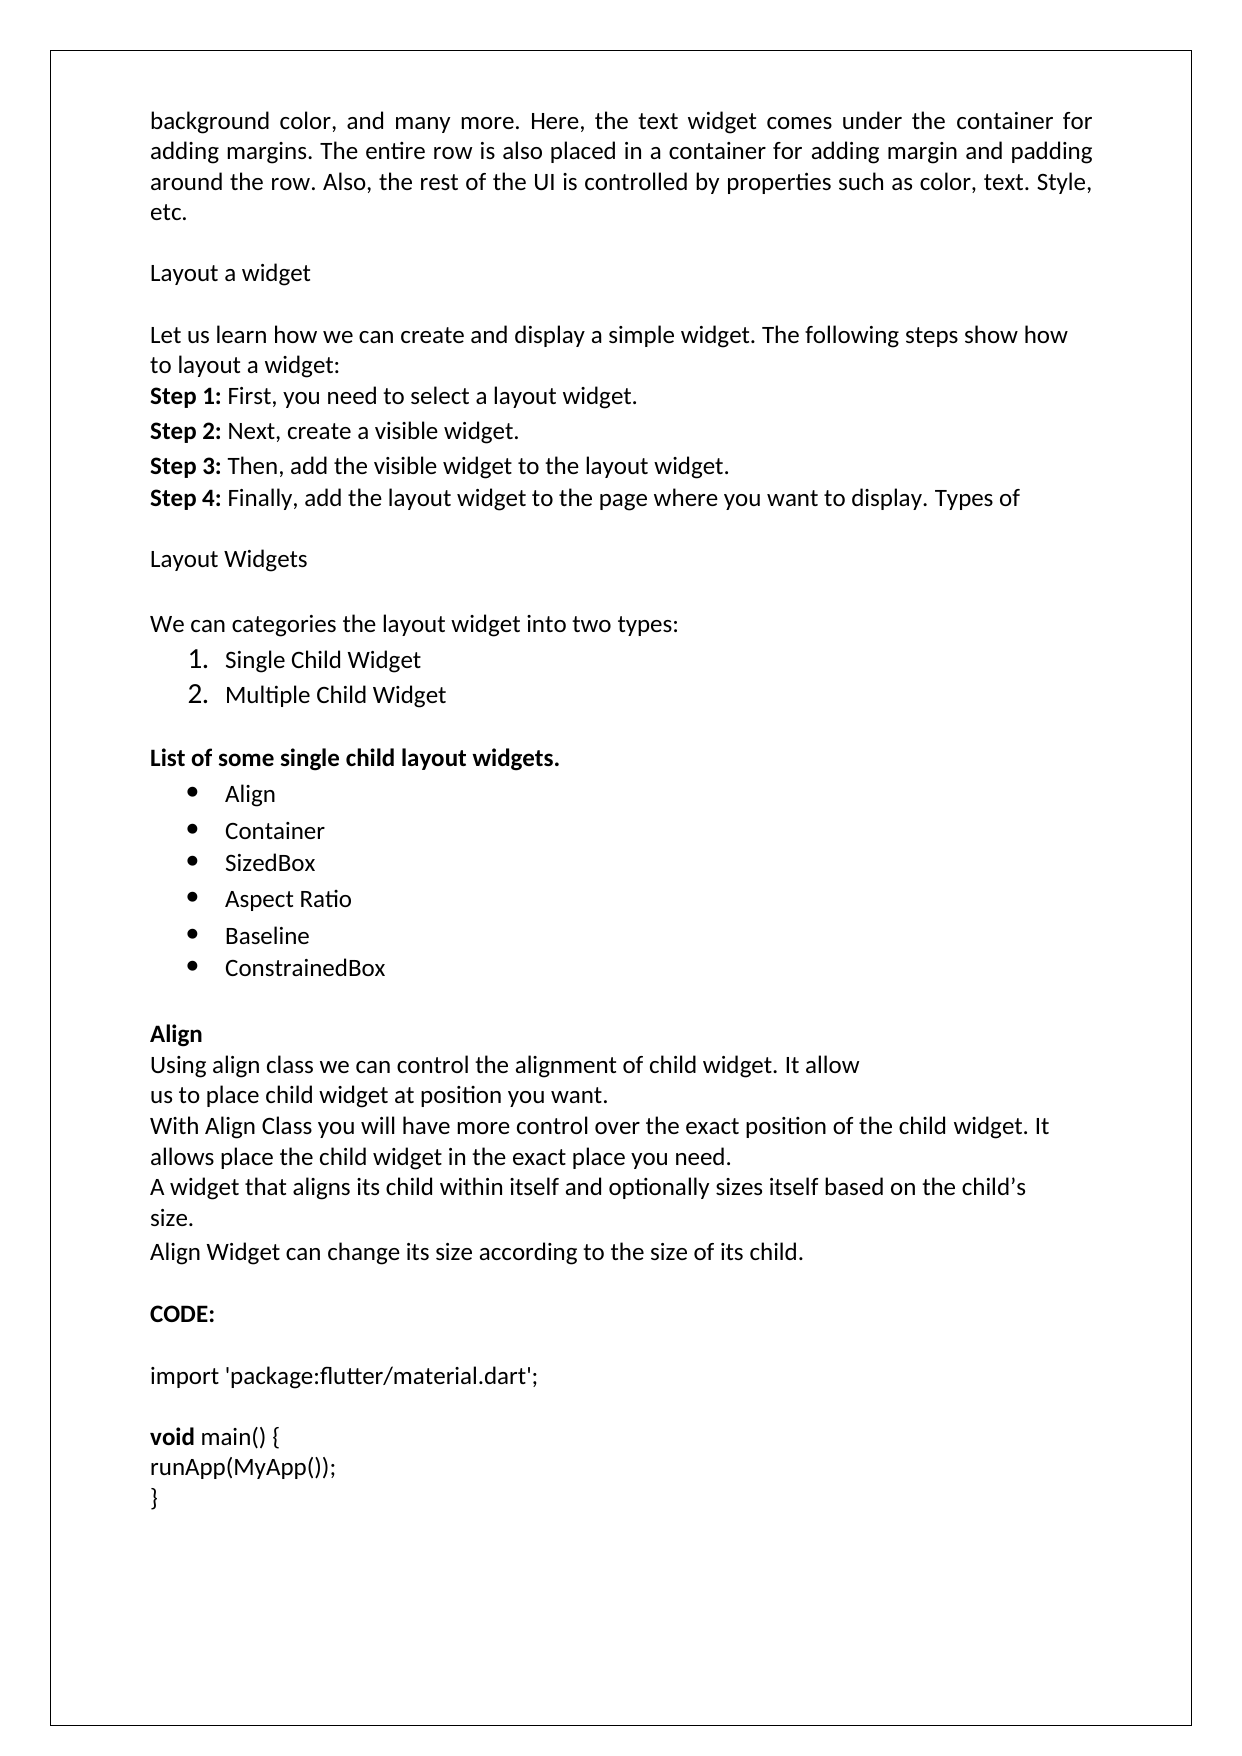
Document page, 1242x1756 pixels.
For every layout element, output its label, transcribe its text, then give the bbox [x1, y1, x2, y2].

text Layout a widget [150, 258, 1191, 288]
list Aspect Ratio [187, 878, 1191, 915]
text Step 1: First, you need to select a layout widget. [150, 380, 1191, 411]
subtitle List of some single child layout widgets. [150, 742, 1191, 773]
list Baseline [187, 915, 1191, 952]
text A widget that aligns its child within itself and optionally sizes itself based on the child’s size. [150, 1171, 1061, 1232]
text Align Widget can change its size according to the size of its child. [150, 1232, 1191, 1268]
subtitle Align [150, 1014, 1191, 1049]
text } [150, 1482, 1191, 1512]
text background color, and many more. Here, the text widget comes under the container for adding margins. The entire row is also placed in a container for adding margin and padding around the row. Also, the rest of the UI is controlled by properties such as color, text. Style, etc. [150, 105, 1092, 227]
text Step 2: Next, create a visible widget. [150, 411, 1191, 446]
list Align [187, 773, 1191, 810]
list ConstrainedBox [187, 952, 1191, 983]
text void main() { runApp(MyApp()); [150, 1421, 338, 1482]
text Let us learn how we can create and display a simple widget. The following steps show how to layout a widget: [150, 319, 1092, 380]
text With Align Class you will have more control over the exact position of the child widget. It allows place the child widget in the exact place you need. [150, 1110, 1083, 1171]
subtitle CODE: [150, 1299, 1191, 1329]
text import 'package:flutter/material.dart'; [150, 1360, 1191, 1390]
text Using align class we can control the alignment of child widget. It allow us to place child widget at position you want. [150, 1049, 886, 1110]
text Step 3: Then, add the visible widget to the layout widget. [150, 446, 1191, 482]
text We can categories the layout widget into two types: [150, 604, 1191, 640]
text Step 4: Finally, add the layout widget to the page where you want to display. Types of Layout Widgets [150, 482, 1061, 573]
list Single Child Widget [187, 640, 1191, 675]
list Container [187, 810, 1191, 847]
list SizedBox [187, 847, 1191, 878]
list Multiple Child Widget [187, 675, 1191, 711]
